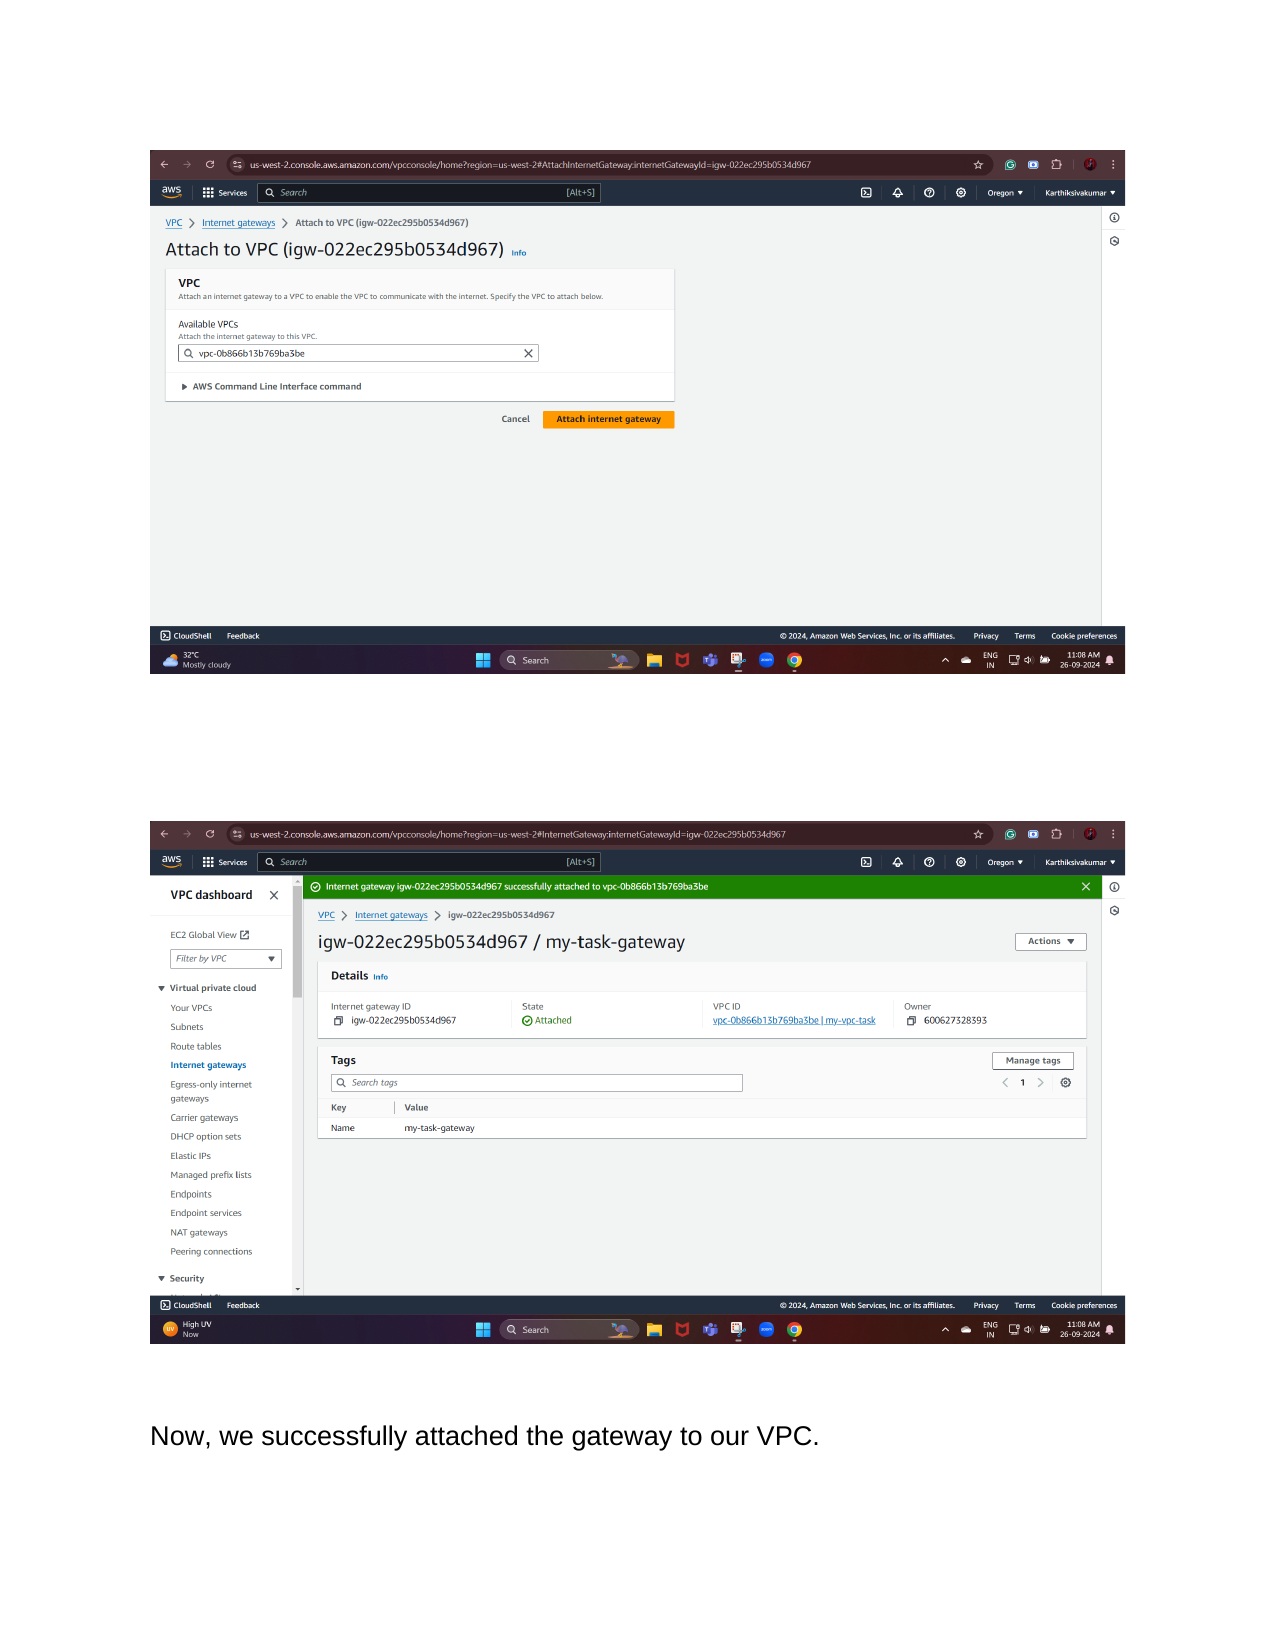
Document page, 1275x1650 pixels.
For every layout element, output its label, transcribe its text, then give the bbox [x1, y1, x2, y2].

picture [150, 150, 1125, 674]
picture [150, 821, 1125, 1344]
text Now, we successfully attached the gateway to our VPC. [150, 1420, 1125, 1451]
